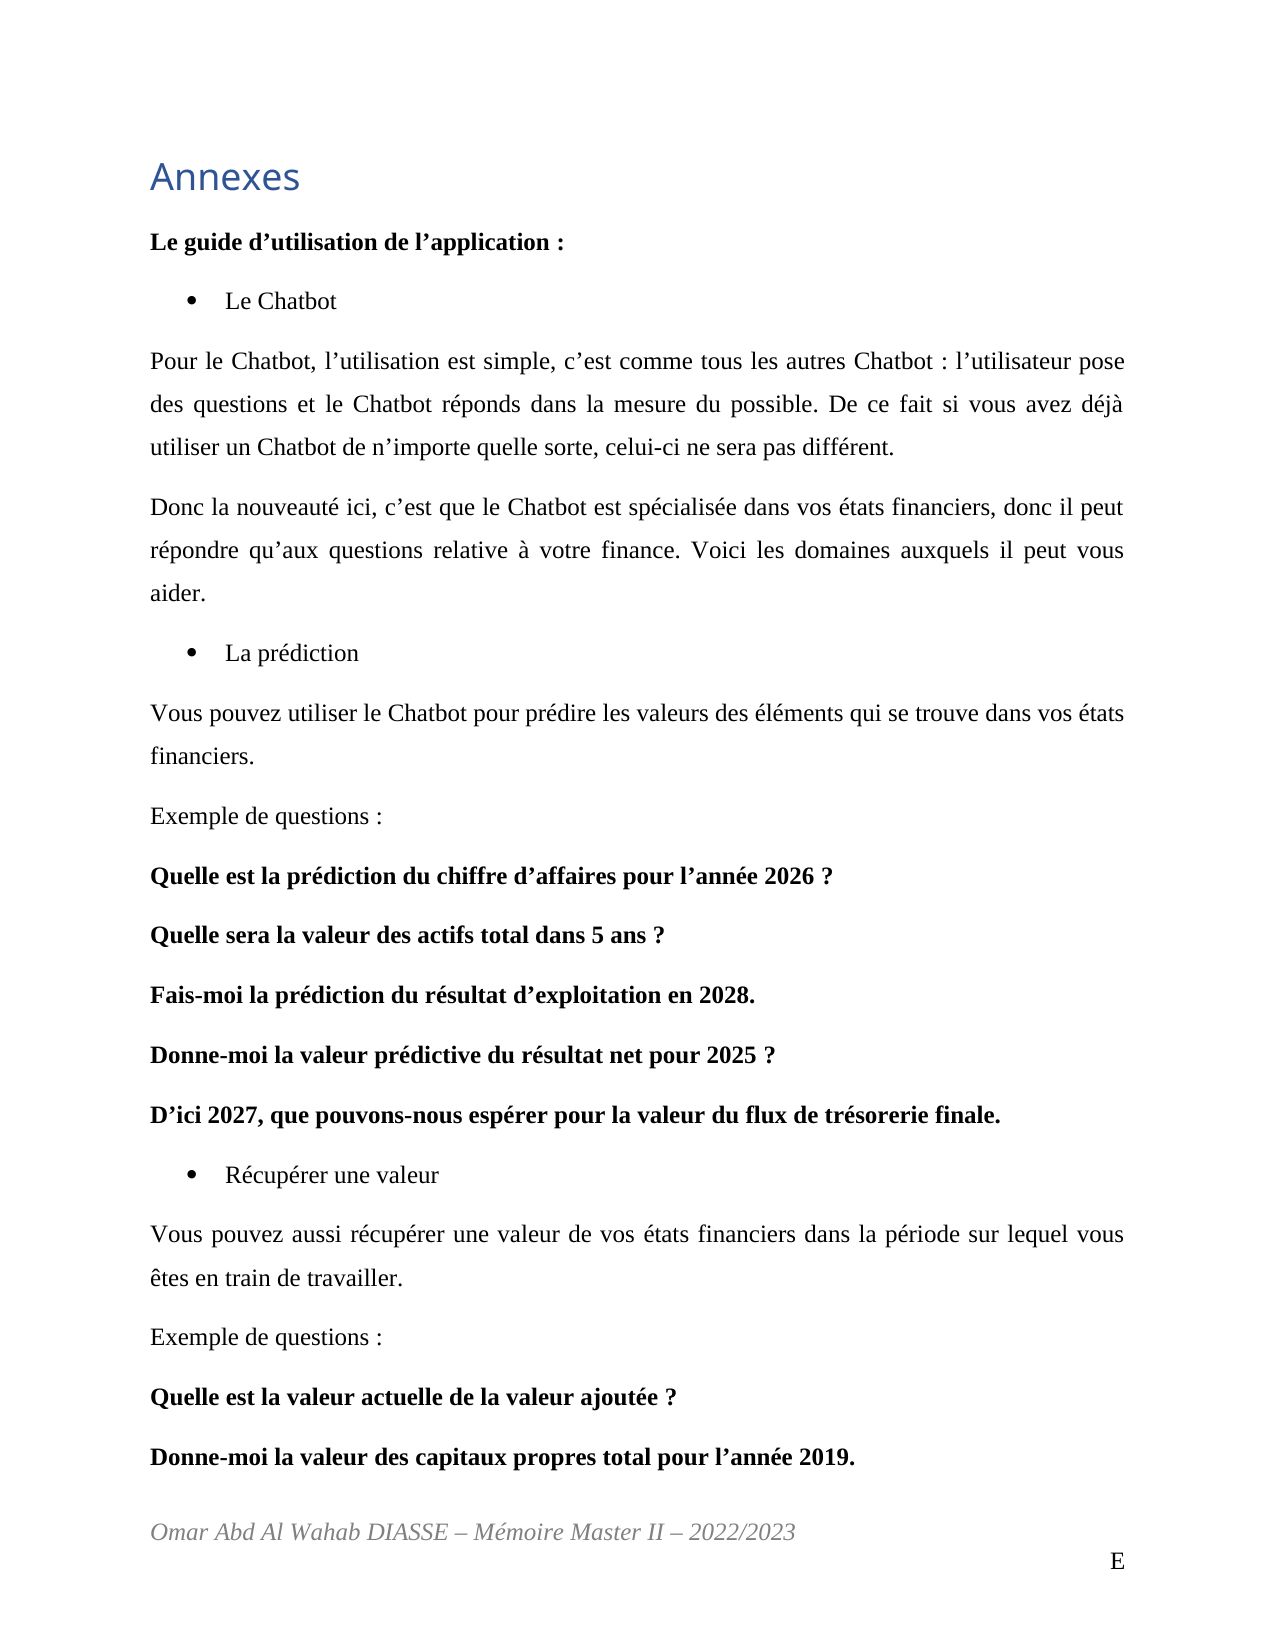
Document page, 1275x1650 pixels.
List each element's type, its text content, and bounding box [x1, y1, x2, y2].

text Donc la nouveauté ici, c’est que le Chatbot est spécialisée dans vos états financiers, donc il peut répondre qu’aux questions relative à votre finance. Voici les domaines auxquels il peut vous aider. [150, 492, 1125, 607]
text Quelle sera la valeur des actifs total dans 5 ans ? [150, 921, 1125, 949]
text Exemple de questions : [150, 801, 1125, 830]
text Le guide d’utilisation de l’application : [150, 227, 1125, 255]
text Exemple de questions : [150, 1322, 1125, 1351]
text Quelle est la valeur actuelle de la valeur ajoutée ? [150, 1382, 1125, 1411]
text Quelle est la prédiction du chiffre d’affaires pour l’année 2026 ? [150, 861, 1125, 889]
text Vous pouvez aussi récupérer une valeur de vos états financiers dans la période sur lequel vous êtes en train de travailler. [150, 1219, 1125, 1291]
text Fais-moi la prédiction du résultat d’exploitation en 2028. [150, 980, 1125, 1009]
text Pour le Chatbot, l’utilisation est simple, c’est comme tous les autres Chatbot : l’utilisateur pose des questions et le Chatbot réponds dans la mesure du possible. De ce fait si vous avez déjà utiliser un Chatbot de n’importe quelle sorte, celui-ci ne sera pas différent. [150, 346, 1125, 461]
list La prédiction [187, 638, 1125, 667]
text Vous pouvez utiliser le Chatbot pour prédire les valeurs des éléments qui se trouve dans vos états financiers. [150, 698, 1125, 770]
text D’ici 2027, que pouvons-nous espérer pour la valeur du flux de trésorerie finale. [150, 1100, 1125, 1129]
list Le Chatbot [187, 286, 1125, 315]
text Donne-moi la valeur prédictive du résultat net pour 2025 ? [150, 1040, 1125, 1069]
list Récupérer une valeur [187, 1160, 1125, 1188]
text Donne-moi la valeur des capitaux propres total pour l’année 2019. [150, 1442, 1125, 1471]
subtitle Annexes [150, 150, 1125, 201]
